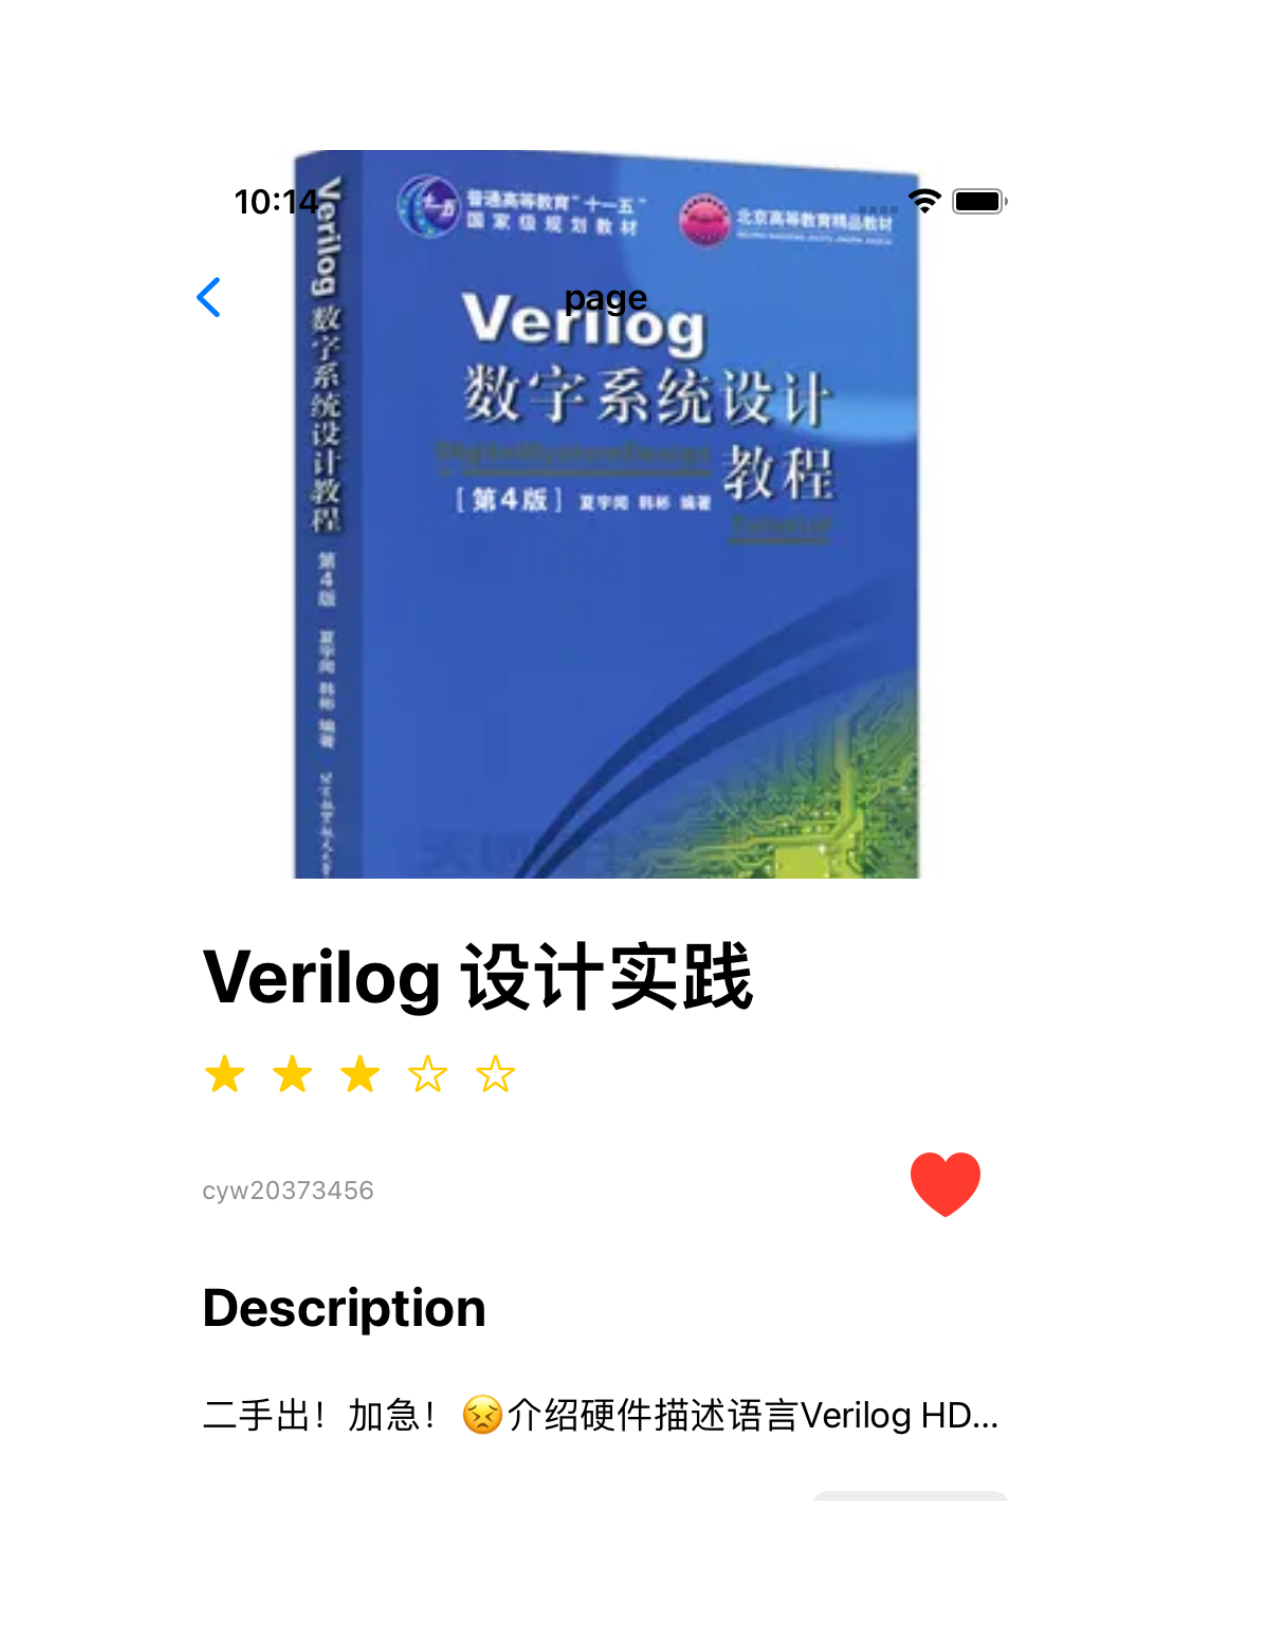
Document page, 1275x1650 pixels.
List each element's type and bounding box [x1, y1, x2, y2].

picture [168, 150, 1044, 1501]
